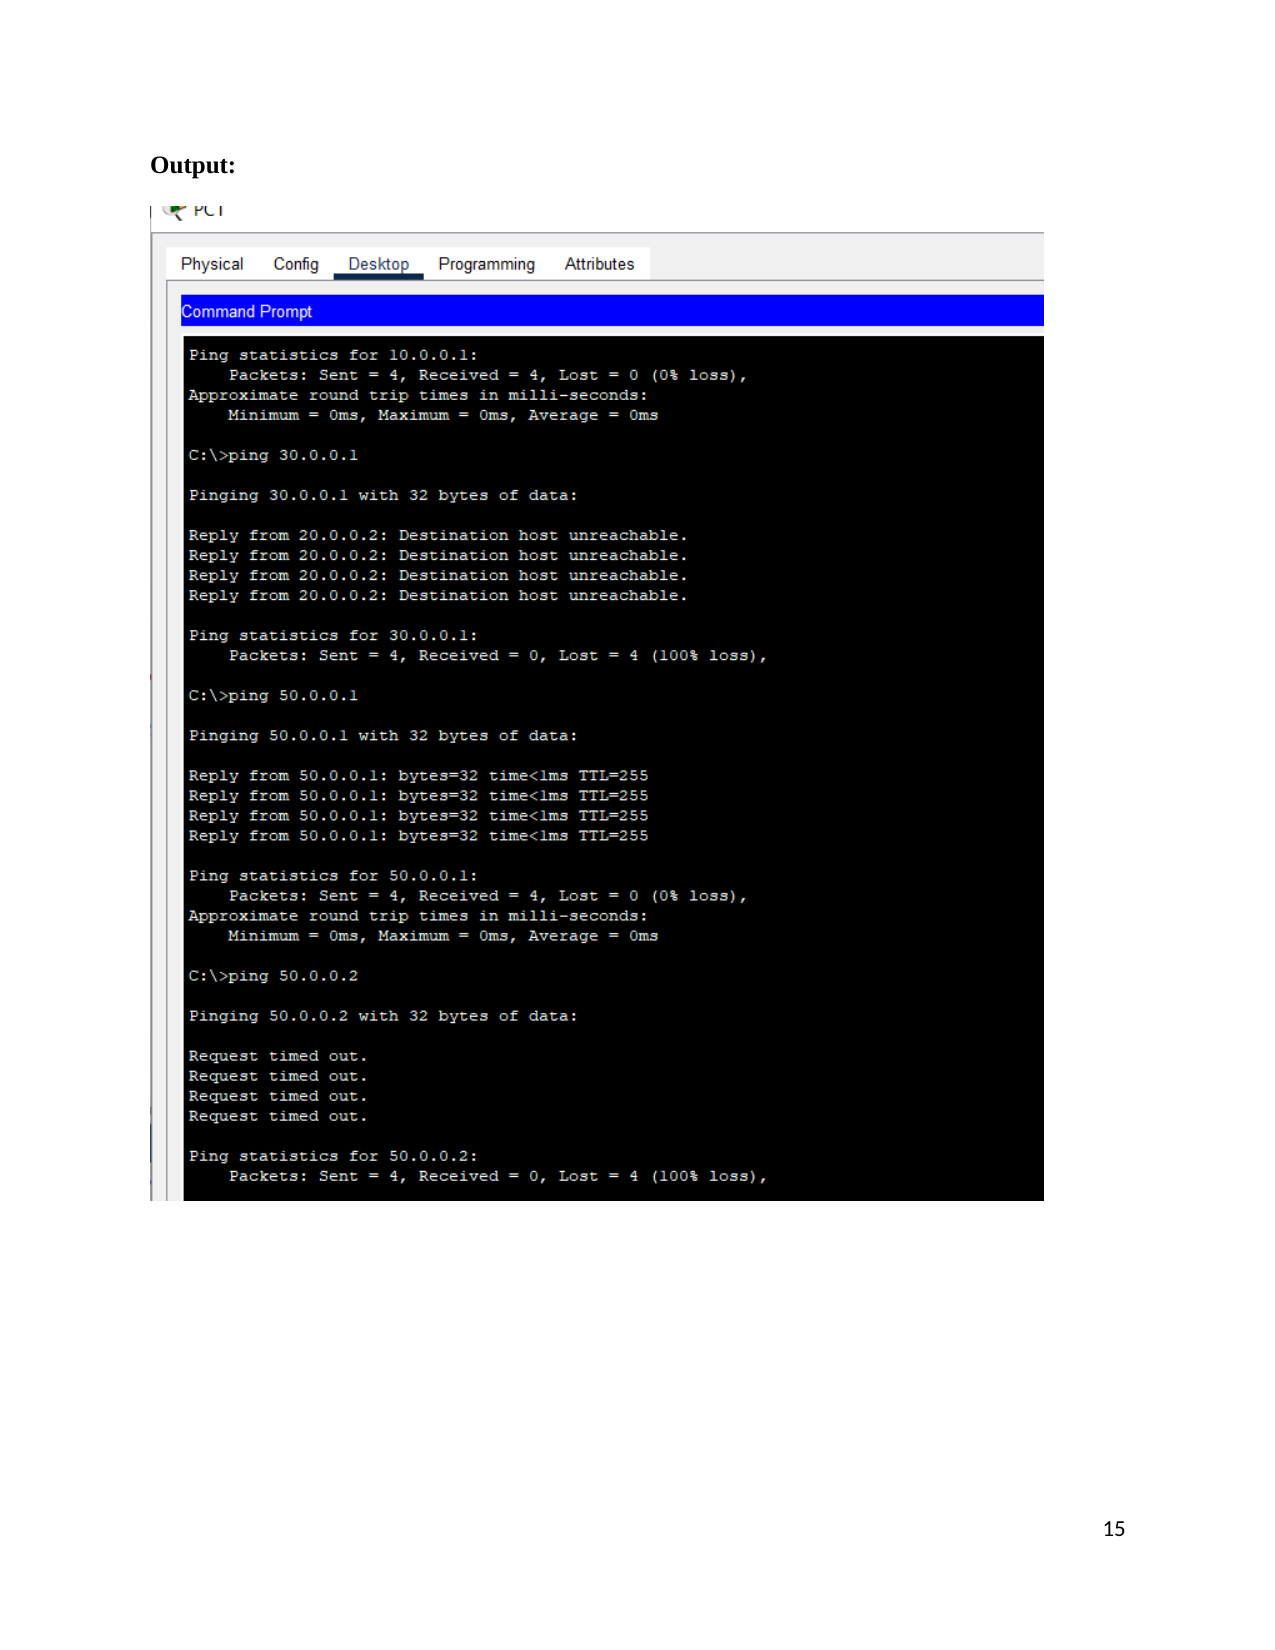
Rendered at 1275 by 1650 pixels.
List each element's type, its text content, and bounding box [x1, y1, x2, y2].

picture [150, 206, 1044, 1201]
text Output: [150, 150, 1121, 179]
